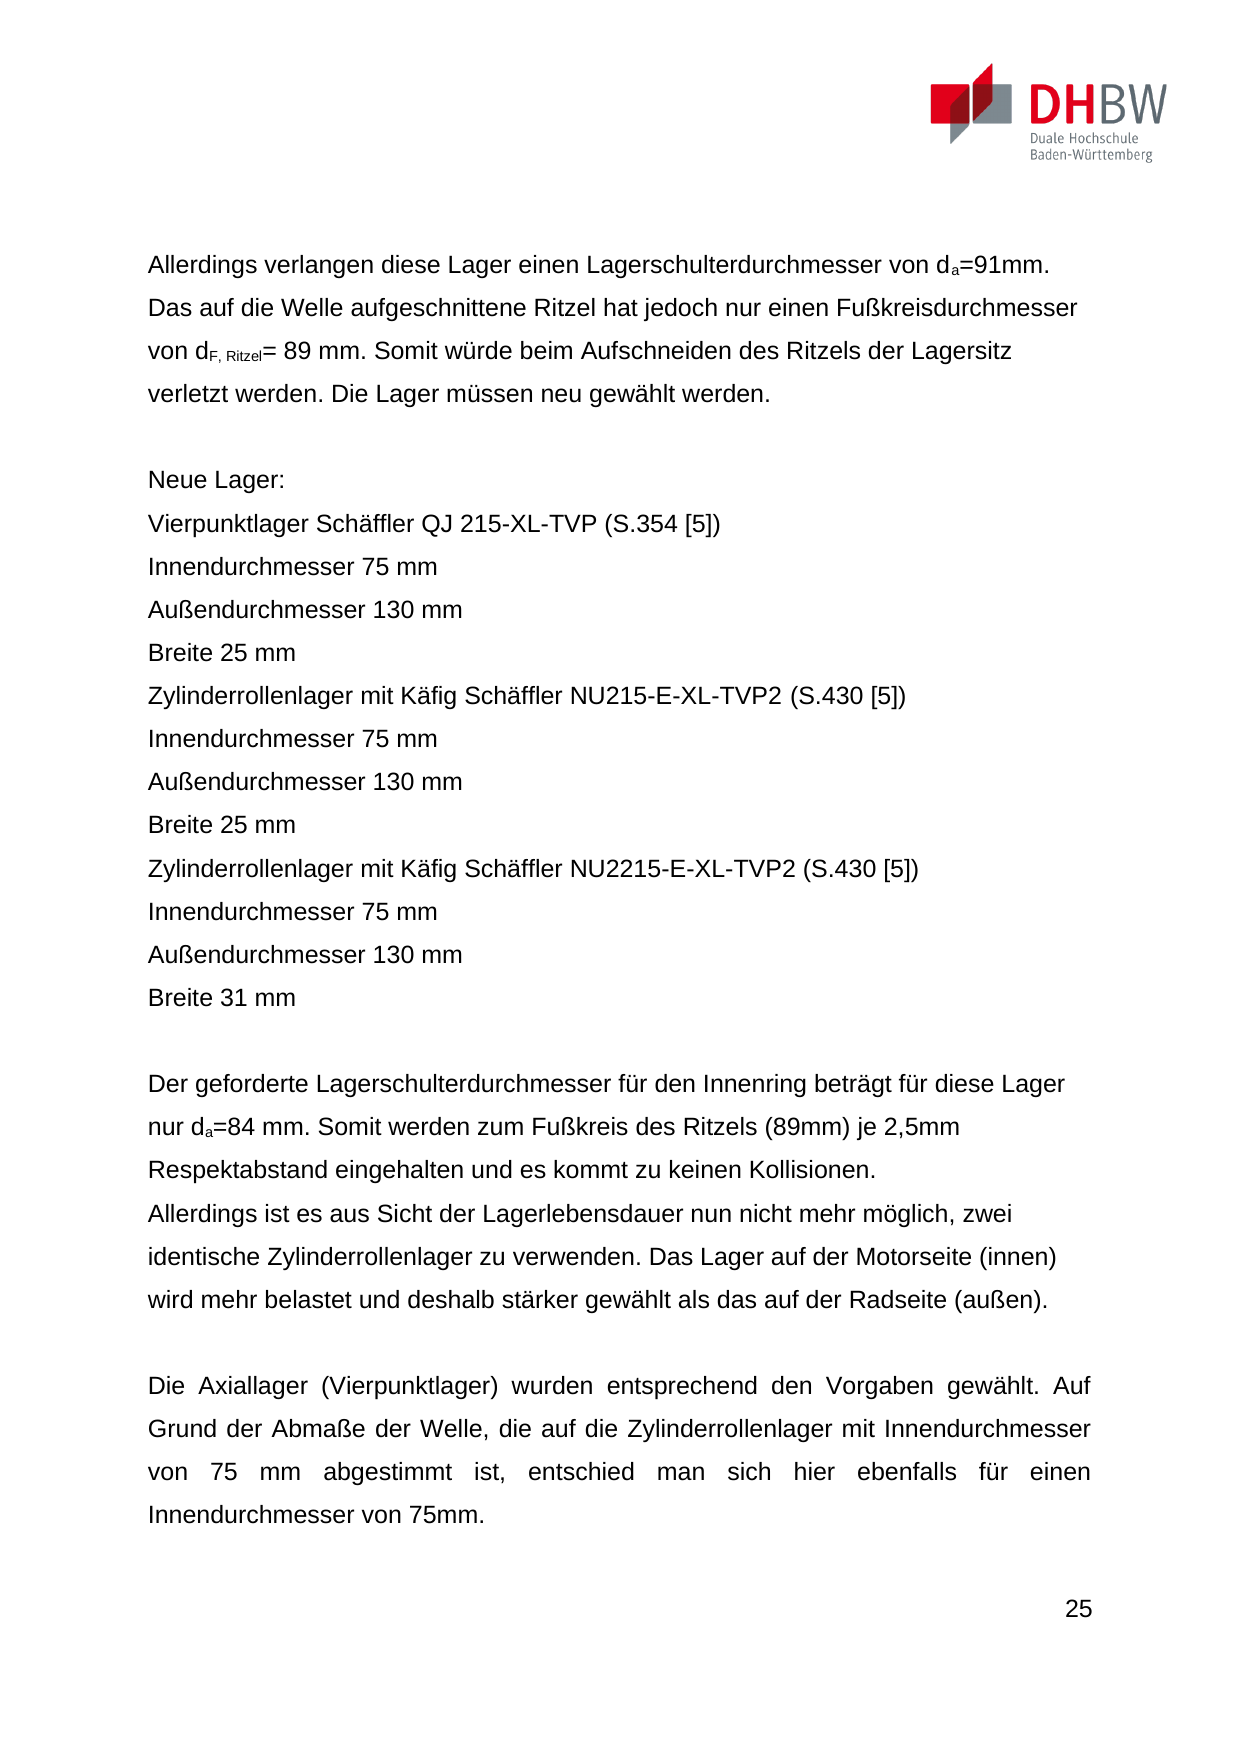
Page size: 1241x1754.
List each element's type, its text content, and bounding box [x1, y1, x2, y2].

text Außendurchmesser 130 mm [148, 767, 1092, 796]
text Zylinderrollenlager mit Käfig Schäffler NU2215-E-XL-TVP2 (S.430 [5]) [148, 854, 1092, 882]
text Innendurchmesser 75 mm [148, 552, 1092, 581]
text Allerdings verlangen diese Lager einen Lagerschulterdurchmesser von da=91mm. Das auf die Welle aufgeschnittene Ritzel hat jedoch nur einen Fußkreisdurchmesser von dF, Ritzel= 89 mm. Somit würde beim Aufschneiden des Ritzels der Lagersitz verletzt werden. Die Lager müssen neu gewählt werden. [148, 250, 1092, 408]
text Zylinderrollenlager mit Käfig Schäffler NU215-E-XL-TVP2 (S.430 [5]) [148, 681, 1092, 710]
text Innendurchmesser 75 mm [148, 897, 1092, 926]
text Breite 25 mm [148, 638, 1092, 667]
picture [930, 63, 1167, 163]
text Allerdings ist es aus Sicht der Lagerlebensdauer nun nicht mehr möglich, zwei identische Zylinderrollenlager zu verwenden. Das Lager auf der Motorseite (innen) wird mehr belastet und deshalb stärker gewählt als das auf der Radseite (außen). [148, 1199, 1092, 1314]
text Außendurchmesser 130 mm [148, 595, 1092, 624]
text Innendurchmesser 75 mm [148, 724, 1092, 753]
text Die Axiallager (Vierpunktlager) wurden entsprechend den Vorgaben gewählt. Auf Grund der Abmaße der Welle, die auf die Zylinderrollenlager mit Innendurchmesser von 75 mm abgestimmt ist, entschied man sich hier ebenfalls für einen Innendurchmesser von 75mm. [148, 1371, 1092, 1529]
text Neue Lager: [148, 466, 1092, 494]
text Vierpunktlager Schäffler QJ 215-XL-TVP (S.354 [5]) [148, 509, 1092, 537]
text Außendurchmesser 130 mm [148, 940, 1092, 969]
text Der geforderte Lagerschulterdurchmesser für den Innenring beträgt für diese Lager nur da=84 mm. Somit werden zum Fußkreis des Ritzels (89mm) je 2,5mm Respektabstand eingehalten und es kommt zu keinen Kollisionen. [148, 1069, 1092, 1184]
text Breite 31 mm [148, 983, 1092, 1012]
text Breite 25 mm [148, 811, 1092, 839]
